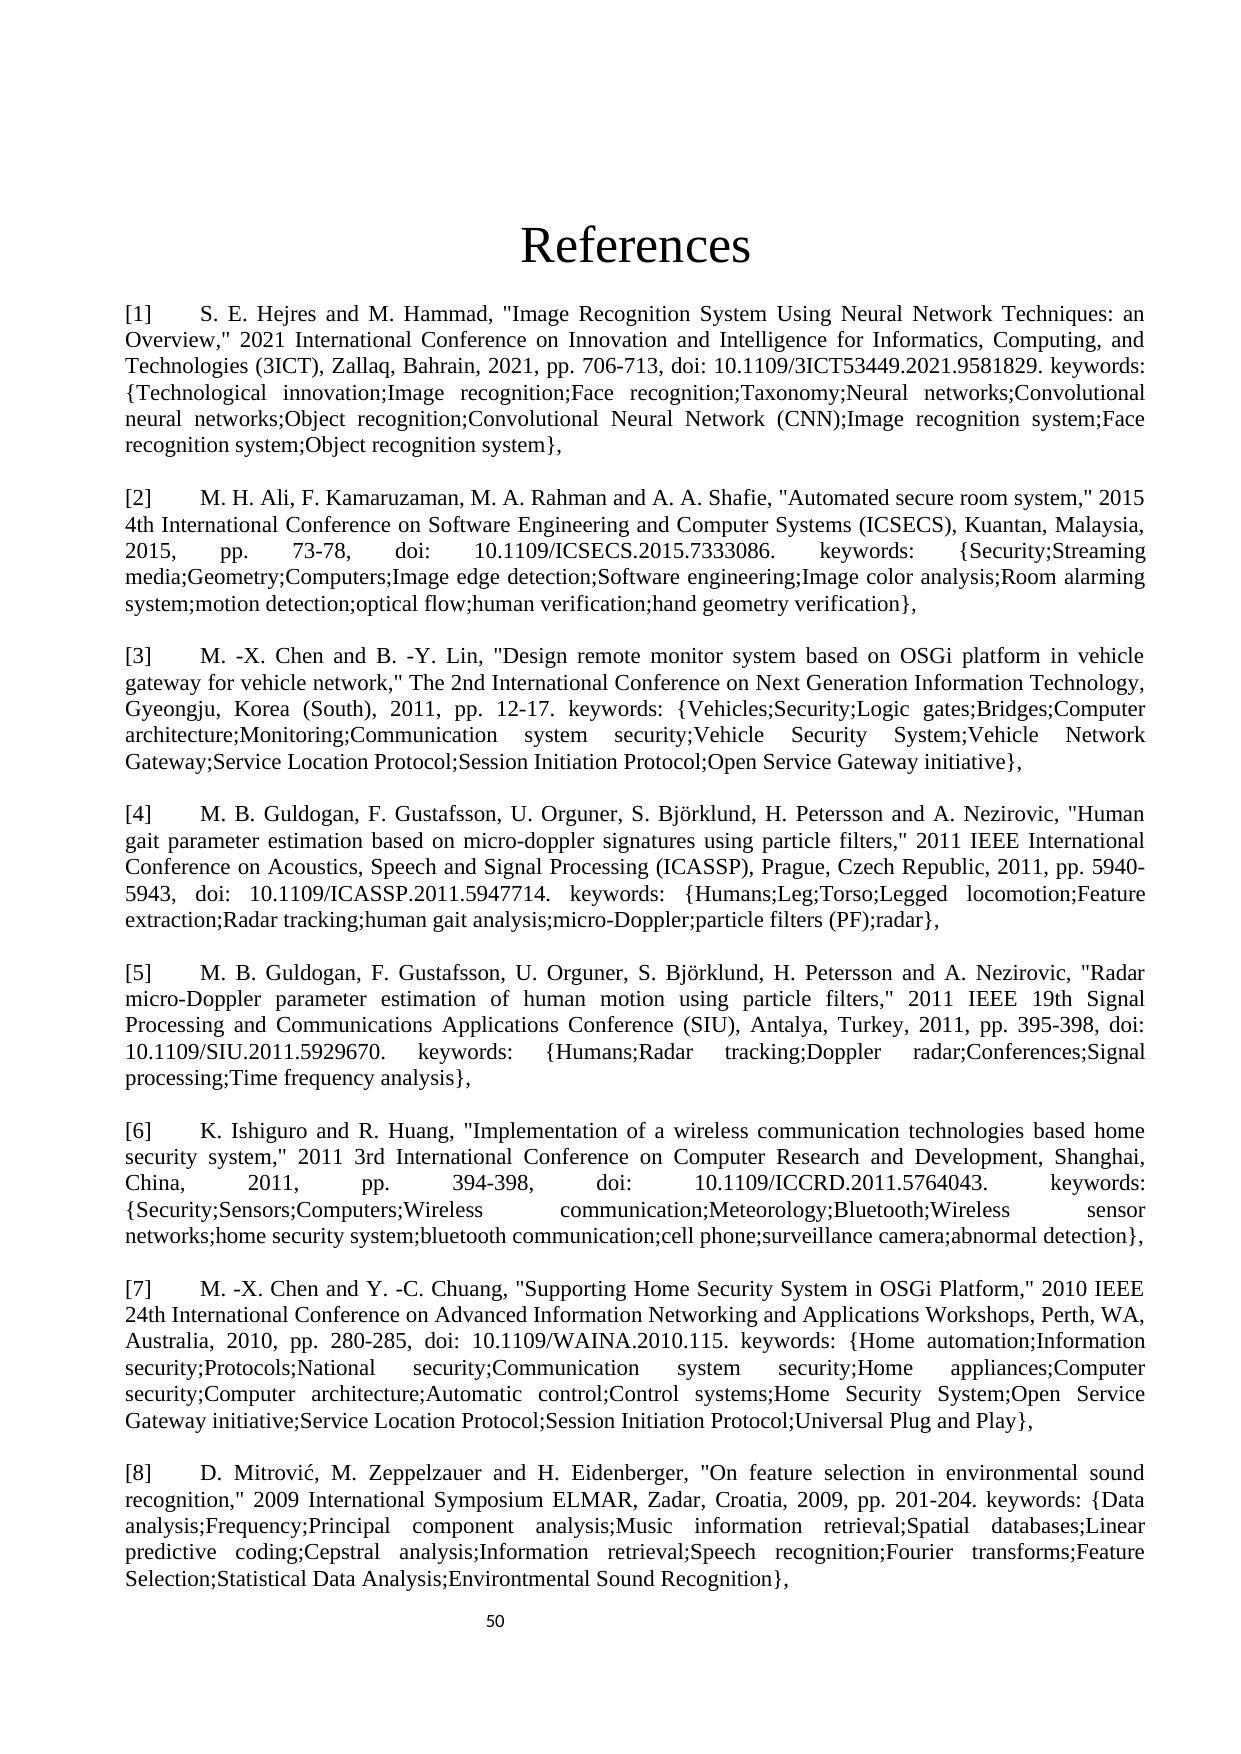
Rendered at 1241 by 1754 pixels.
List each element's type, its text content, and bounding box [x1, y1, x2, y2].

text References [125, 213, 1146, 273]
text [6] K. Ishiguro and R. Huang, "Implementation of a wireless communication technologies based home security system," 2011 3rd International Conference on Computer Research and Development, Shanghai, China, 2011, pp. 394-398, doi: 10.1109/ICCRD.2011.5764043. keywords: {Security;Sensors;Computers;Wireless communication;Meteorology;Bluetooth;Wireless sensor networks;home security system;bluetooth communication;cell phone;surveillance camera;abnormal detection}, [125, 1117, 1146, 1248]
text [2] M. H. Ali, F. Kamaruzaman, M. A. Rahman and A. A. Shafie, "Automated secure room system," 2015 4th International Conference on Software Engineering and Computer Systems (ICSECS), Kuantan, Malaysia, 2015, pp. 73-78, doi: 10.1109/ICSECS.2015.7333086. keywords: {Security;Streaming media;Geometry;Computers;Image edge detection;Software engineering;Image color analysis;Room alarming system;motion detection;optical flow;human verification;hand geometry verification}, [125, 484, 1146, 616]
text [5] M. B. Guldogan, F. Gustafsson, U. Orguner, S. Björklund, H. Petersson and A. Nezirovic, "Radar micro-Doppler parameter estimation of human motion using particle filters," 2011 IEEE 19th Signal Processing and Communications Applications Conference (SIU), Antalya, Turkey, 2011, pp. 395-398, doi: 10.1109/SIU.2011.5929670. keywords: {Humans;Radar tracking;Doppler radar;Conferences;Signal processing;Time frequency analysis}, [125, 959, 1146, 1090]
text [3] M. -X. Chen and B. -Y. Lin, "Design remote monitor system based on OSGi platform in vehicle gateway for vehicle network," The 2nd International Conference on Next Generation Information Technology, Gyeongju, Korea (South), 2011, pp. 12-17. keywords: {Vehicles;Security;Logic gates;Bridges;Computer architecture;Monitoring;Communication system security;Vehicle Security System;Vehicle Network Gateway;Service Location Protocol;Session Initiation Protocol;Open Service Gateway initiative}, [125, 642, 1146, 774]
text [1] S. E. Hejres and M. Hammad, "Image Recognition System Using Neural Network Techniques: an Overview," 2021 International Conference on Innovation and Intelligence for Informatics, Computing, and Technologies (3ICT), Zallaq, Bahrain, 2021, pp. 706-713, doi: 10.1109/3ICT53449.2021.9581829. keywords: {Technological innovation;Image recognition;Face recognition;Taxonomy;Neural networks;Convolutional neural networks;Object recognition;Convolutional Neural Network (CNN);Image recognition system;Face recognition system;Object recognition system}, [125, 300, 1146, 458]
text [7] M. -X. Chen and Y. -C. Chuang, "Supporting Home Security System in OSGi Platform," 2010 IEEE 24th International Conference on Advanced Information Networking and Applications Workshops, Perth, WA, Australia, 2010, pp. 280-285, doi: 10.1109/WAINA.2010.115. keywords: {Home automation;Information security;Protocols;National security;Communication system security;Home appliances;Computer security;Computer architecture;Automatic control;Control systems;Home Security System;Open Service Gateway initiative;Service Location Protocol;Session Initiation Protocol;Universal Plug and Play}, [125, 1275, 1146, 1433]
text [4] M. B. Guldogan, F. Gustafsson, U. Orguner, S. Björklund, H. Petersson and A. Nezirovic, "Human gait parameter estimation based on micro-doppler signatures using particle filters," 2011 IEEE International Conference on Acoustics, Speech and Signal Processing (ICASSP), Prague, Czech Republic, 2011, pp. 5940-5943, doi: 10.1109/ICASSP.2011.5947714. keywords: {Humans;Leg;Torso;Legged locomotion;Feature extraction;Radar tracking;human gait analysis;micro-Doppler;particle filters (PF);radar}, [125, 801, 1146, 932]
text [8] D. Mitrović, M. Zeppelzauer and H. Eidenberger, "On feature selection in environmental sound recognition," 2009 International Symposium ELMAR, Zadar, Croatia, 2009, pp. 201-204. keywords: {Data analysis;Frequency;Principal component analysis;Music information retrieval;Spatial databases;Linear predictive coding;Cepstral analysis;Information retrieval;Speech recognition;Fourier transforms;Feature Selection;Statistical Data Analysis;Environtmental Sound Recognition}, [125, 1459, 1146, 1591]
